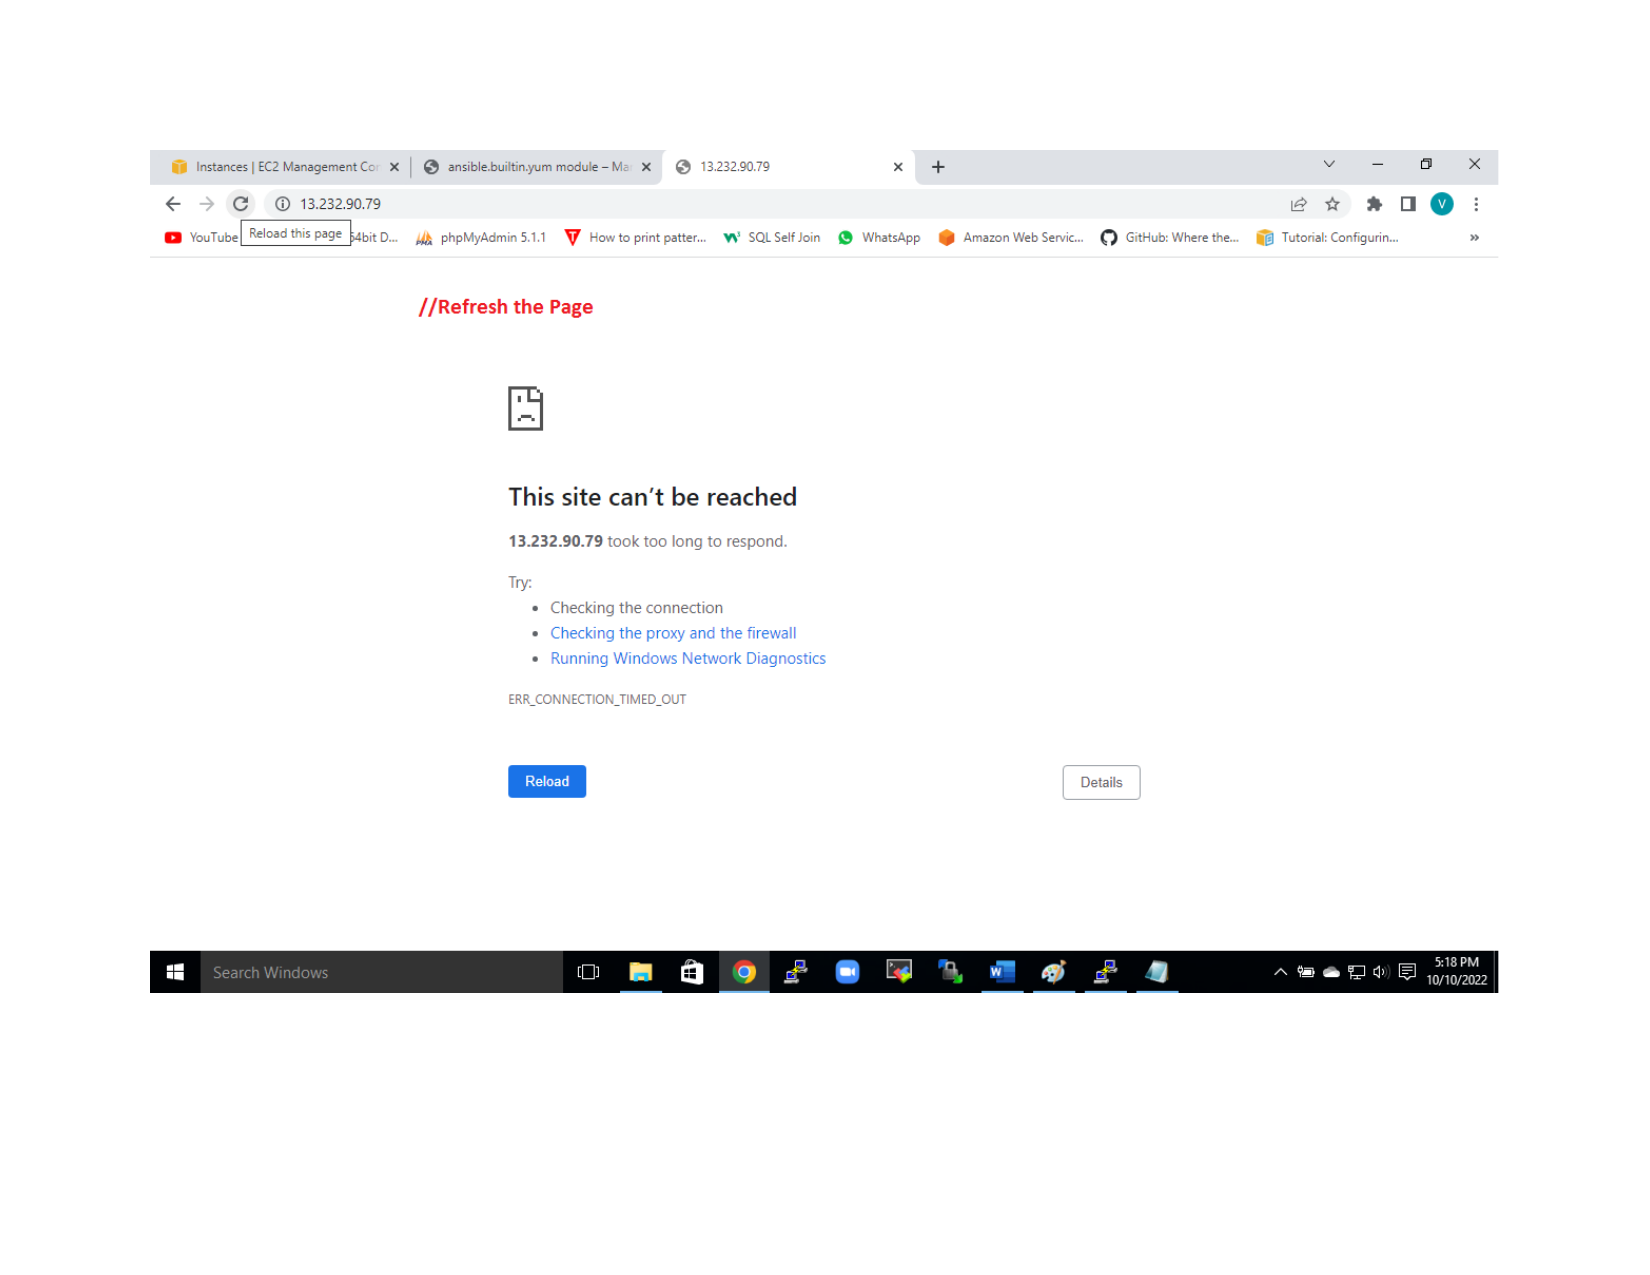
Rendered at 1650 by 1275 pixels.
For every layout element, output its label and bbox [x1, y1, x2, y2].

picture [150, 150, 1499, 993]
